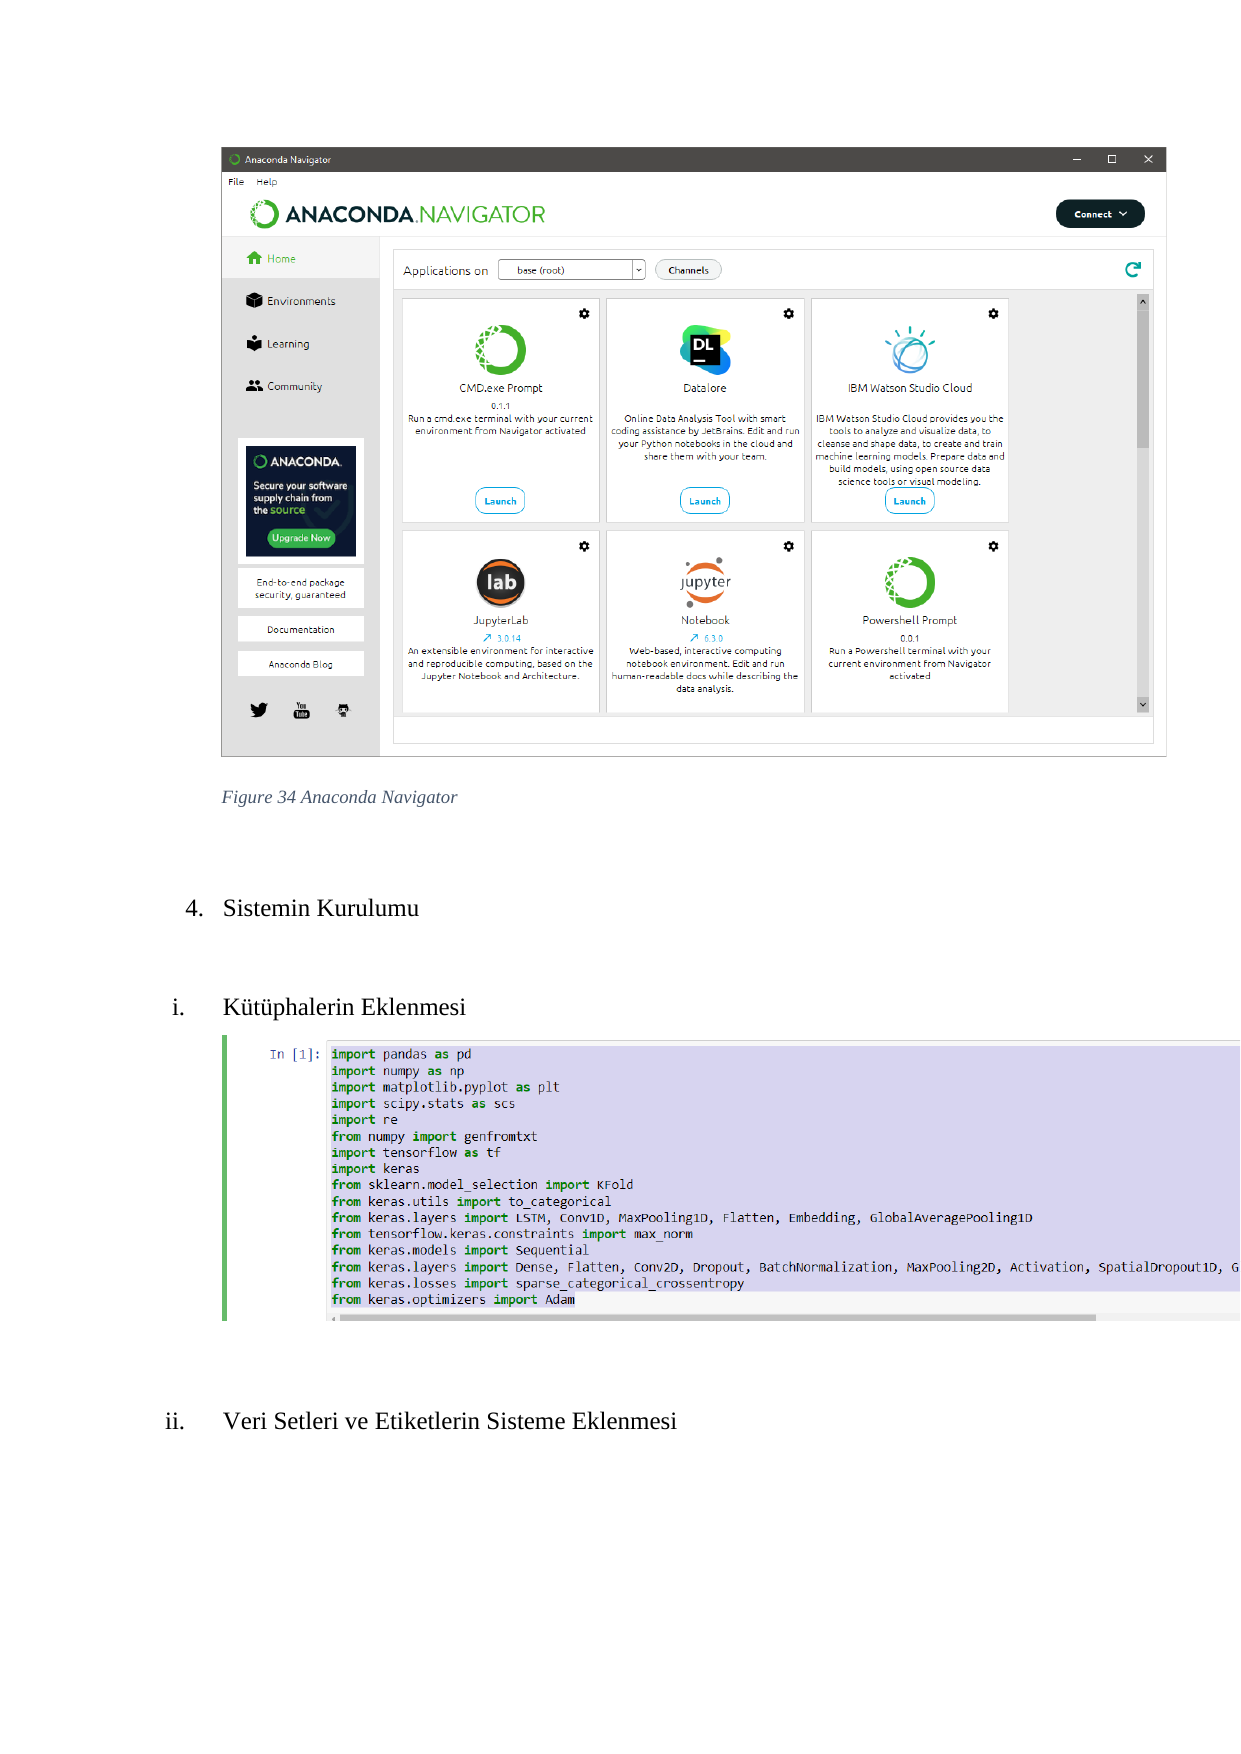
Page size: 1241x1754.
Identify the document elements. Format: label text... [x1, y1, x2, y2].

picture [221, 1035, 1241, 1321]
subtitle Kütüphalerin Eklenmesi [185, 992, 1093, 1021]
text Figure 34 Anaconda Navigator [148, 786, 1093, 807]
subtitle Veri Setleri ve Etiketlerin Sisteme Eklenmesi [185, 1406, 1093, 1435]
picture [221, 147, 1167, 757]
subtitle Sistemin Kurulumu [185, 893, 1093, 922]
